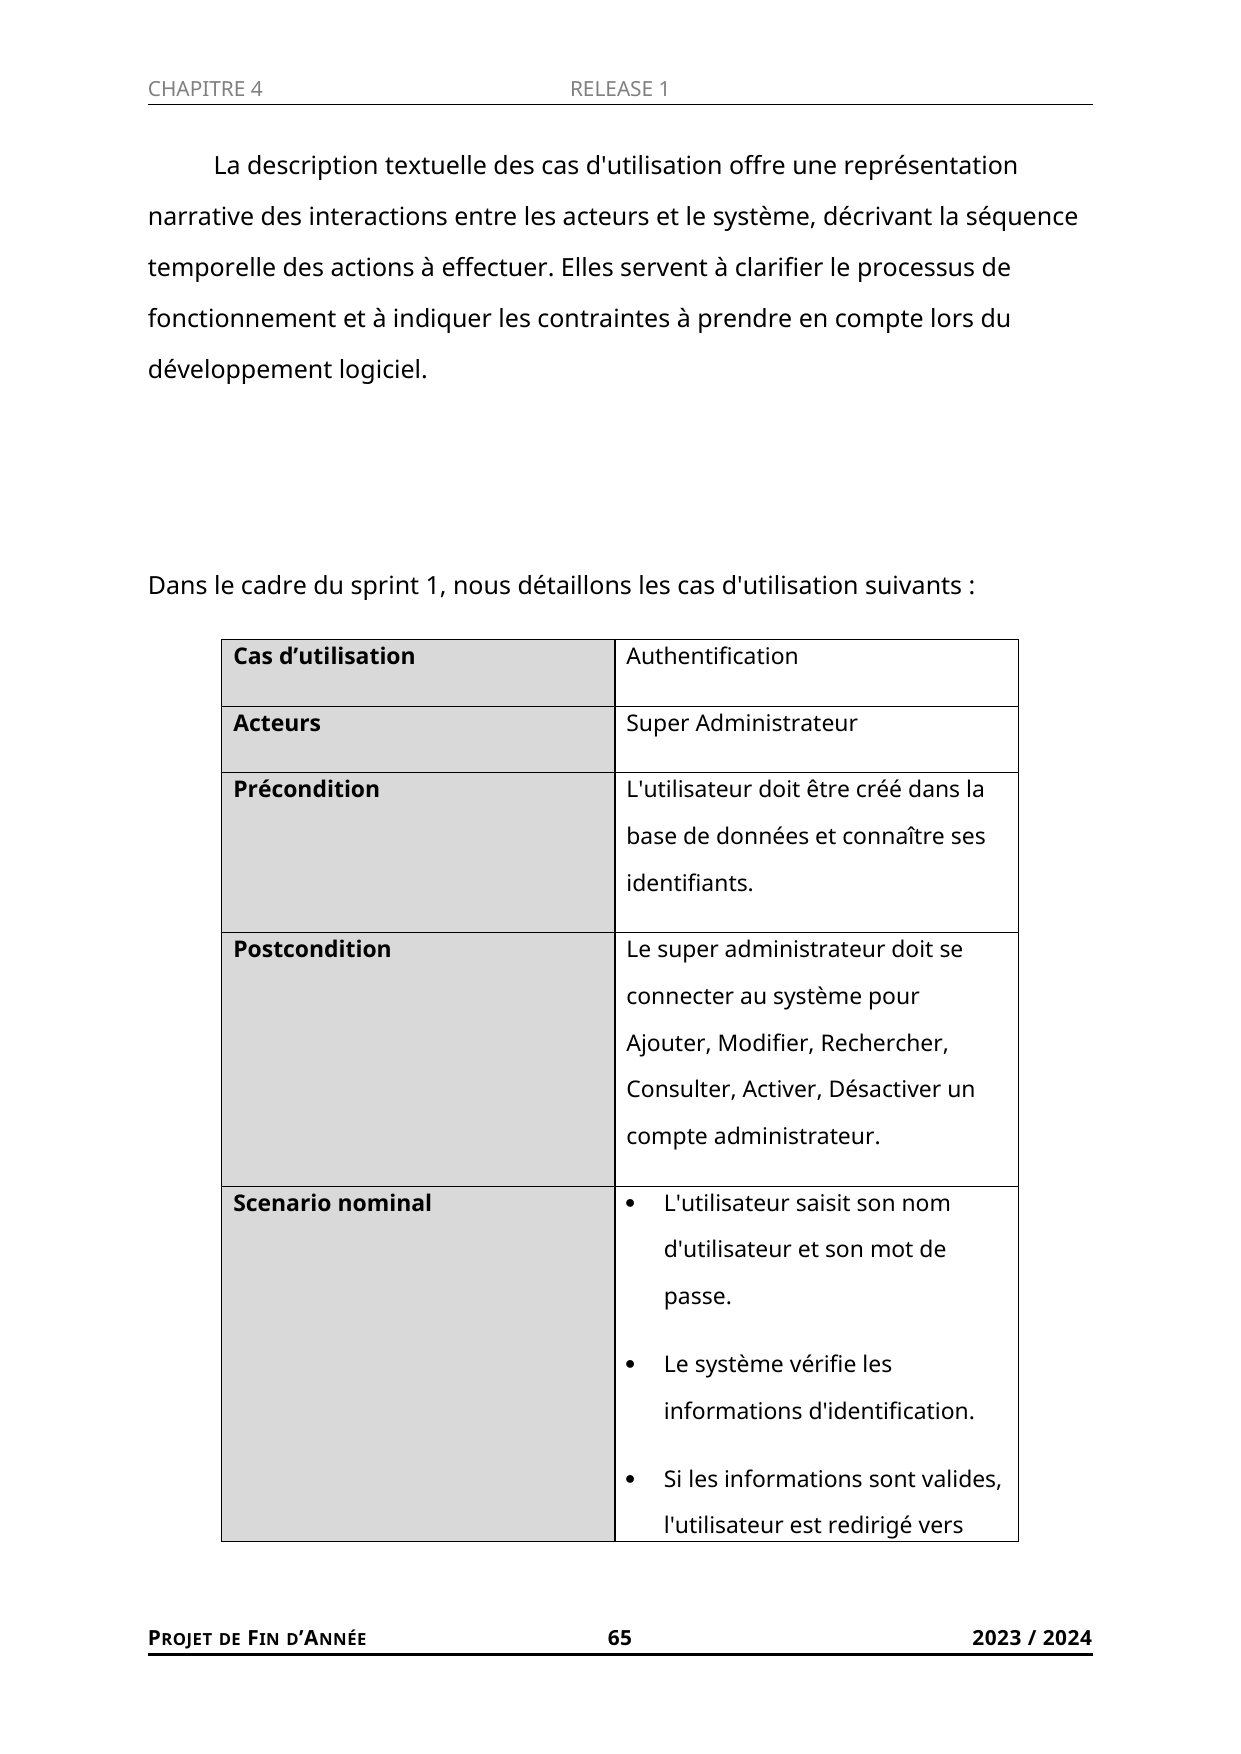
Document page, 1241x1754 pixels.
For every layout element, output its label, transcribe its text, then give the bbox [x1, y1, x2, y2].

table_cell Super Administrateur [616, 707, 1018, 772]
text La description textuelle des cas d'utilisation offre une représentation narrative des interactions entre les acteurs et le système, décrivant la séquence temporelle des actions à effectuer. Elles servent à clarifier le processus de fonctionnement et à indiquer les contraintes à prendre en compte lors du développement logiciel. [148, 148, 1093, 386]
table_cell Postcondition [222, 933, 614, 1186]
table_header Authentification [616, 640, 1018, 706]
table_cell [616, 1187, 1018, 1541]
table_cell Scenario nominal [222, 1187, 614, 1541]
table_cell Acteurs [222, 707, 614, 772]
table_header Cas d’utilisation [222, 640, 614, 706]
text Dans le cadre du sprint 1, nous détaillons les cas d'utilisation suivants : [148, 567, 1093, 601]
table_cell L'utilisateur doit être créé dans la base de données et connaître ses identifiants. [616, 773, 1018, 932]
table_cell Le super administrateur doit se connecter au système pour Ajouter, Modifier, Rechercher, Consulter, Activer, Désactiver un compte administrateur. [616, 933, 1018, 1186]
table_cell Précondition [222, 773, 614, 932]
